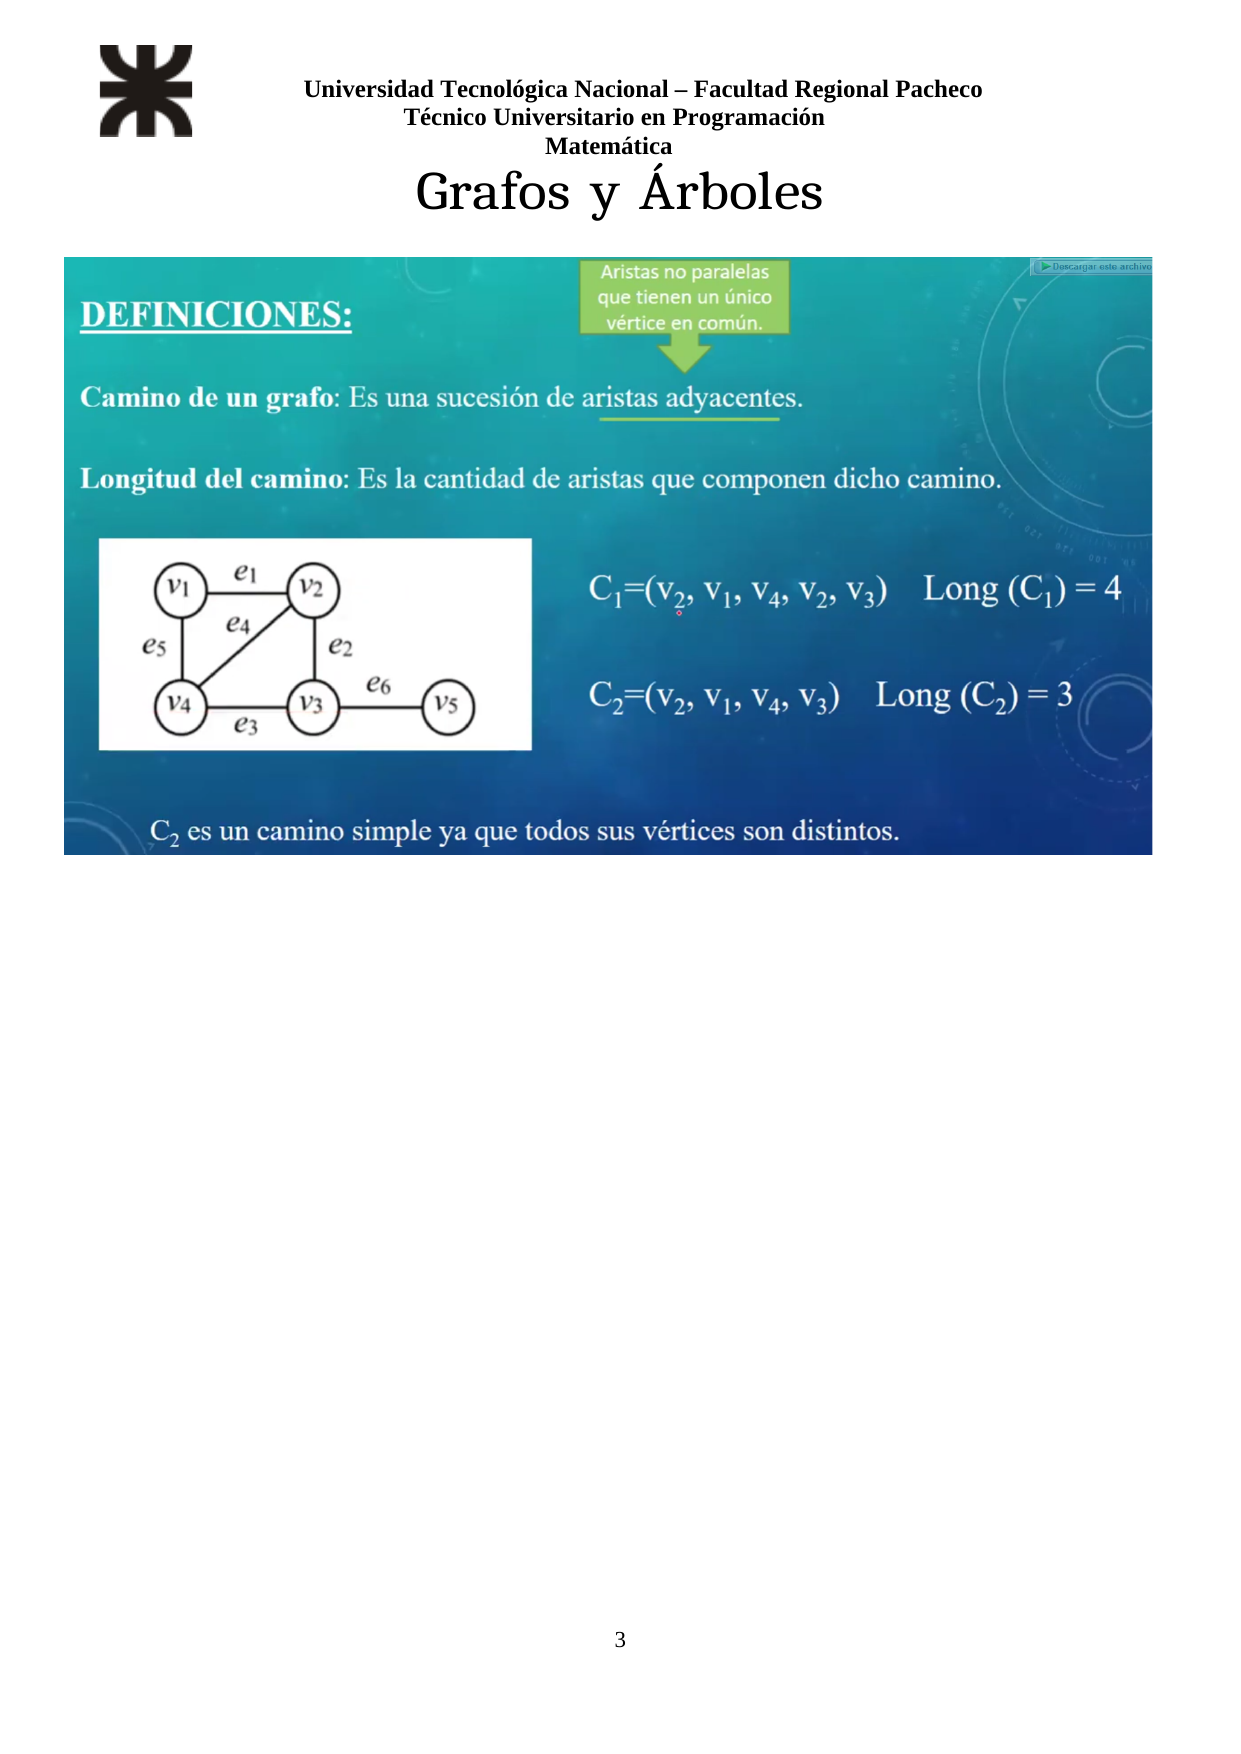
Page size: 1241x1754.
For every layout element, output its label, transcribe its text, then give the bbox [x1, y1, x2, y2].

title Grafos y Árboles [402, 158, 838, 222]
picture [99, 45, 193, 137]
picture [64, 257, 1153, 855]
